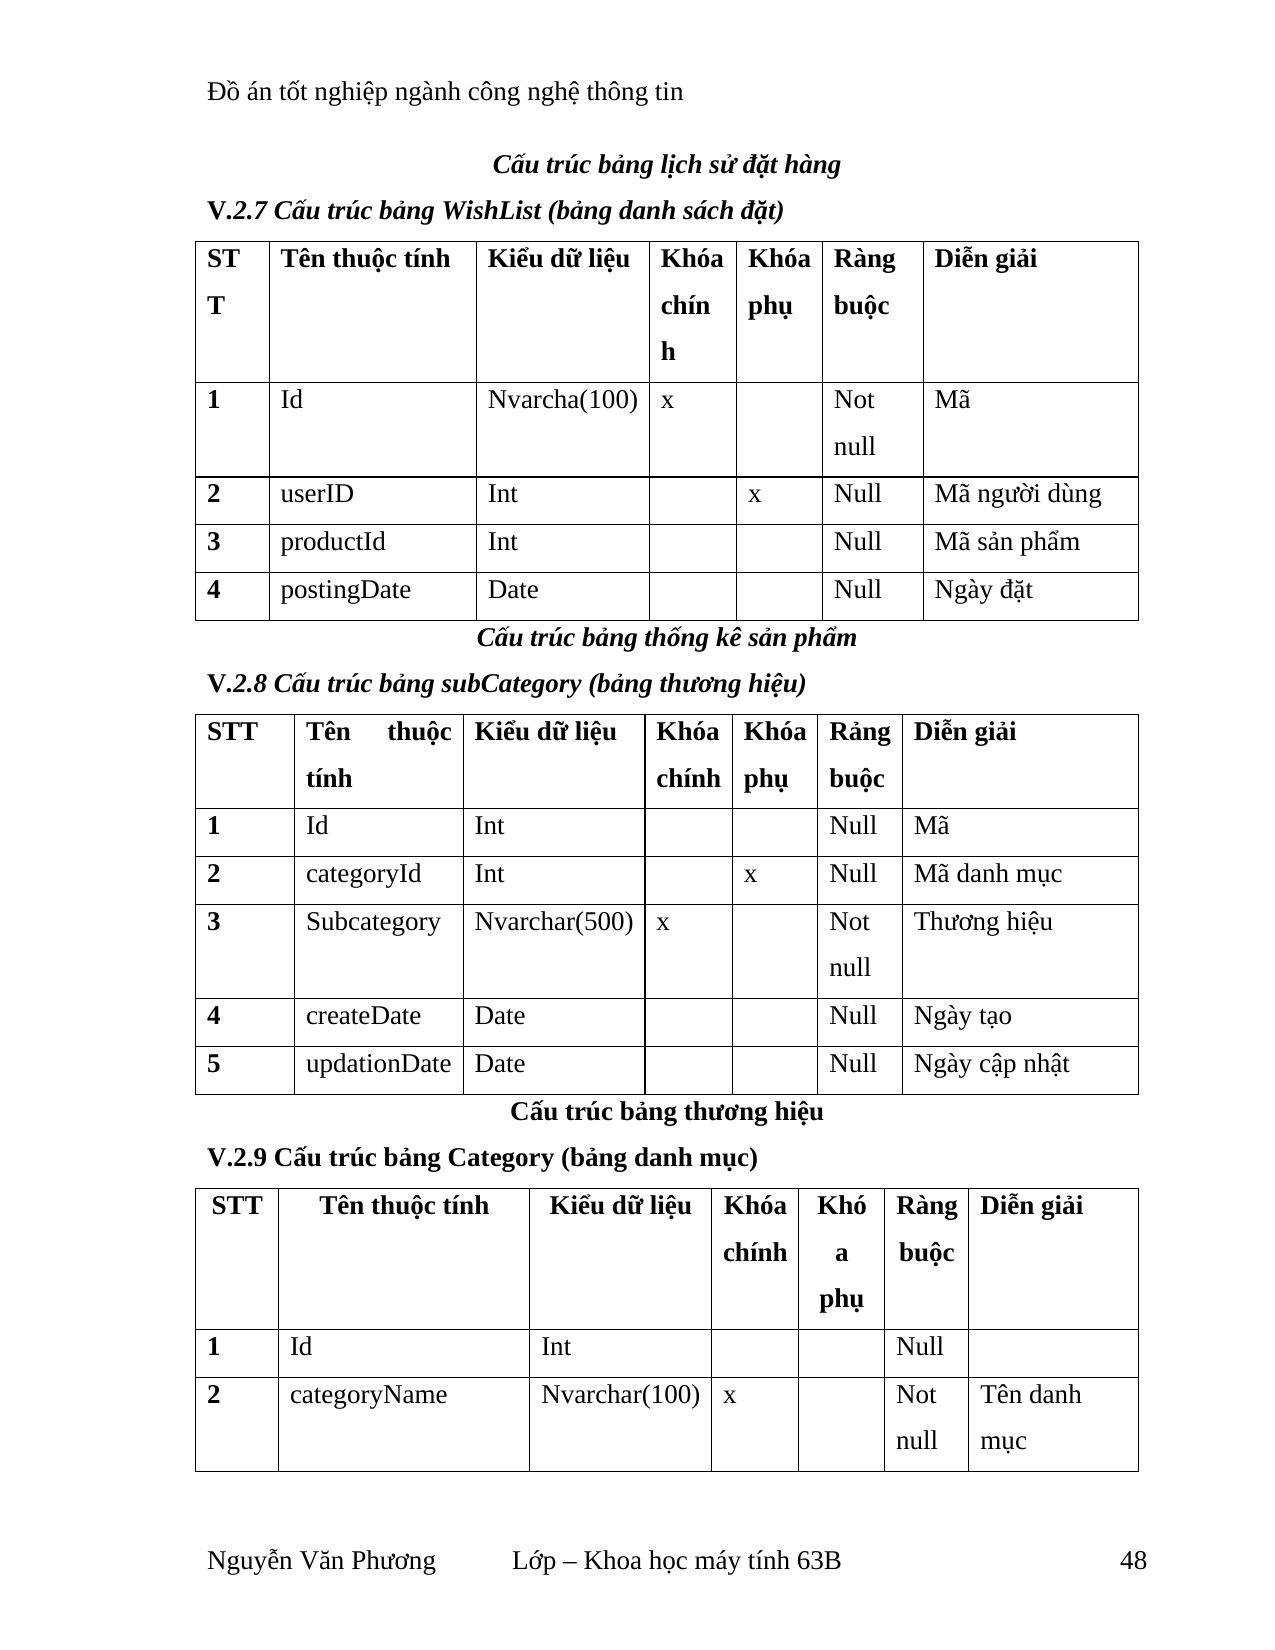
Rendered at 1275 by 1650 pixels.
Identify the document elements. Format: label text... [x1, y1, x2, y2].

table_cell Not null [823, 383, 923, 476]
table_header STT [196, 715, 294, 808]
table_cell Not null [818, 905, 902, 998]
table_cell Null [818, 857, 902, 904]
table_cell [733, 809, 817, 856]
table_header Kiểu dữ liệu [464, 715, 644, 808]
table_cell 4 [196, 573, 269, 619]
table_header Ràng buộc [885, 1189, 968, 1329]
table_cell Null [823, 478, 923, 524]
table_cell 1 [196, 1330, 278, 1377]
text Cấu trúc bảng lịch sử đặt hàng [207, 148, 1127, 179]
table_cell Ngày cập nhật [903, 1047, 1138, 1093]
table_cell [737, 573, 822, 619]
text V.2.8 Cấu trúc bảng subCategory (bảng thương hiệu) [207, 667, 1127, 698]
table_cell [799, 1378, 884, 1471]
table_cell [969, 1330, 1138, 1377]
table_header Diễn giải [903, 715, 1138, 808]
table_cell 1 [196, 383, 269, 476]
table_header Kiểu dữ liệu [477, 242, 649, 382]
table_cell categoryName [279, 1378, 529, 1471]
table_cell [646, 809, 732, 856]
table_header Khóa phụ [799, 1189, 884, 1329]
table_cell [650, 478, 736, 524]
table_cell [737, 383, 822, 476]
table_cell Thương hiệu [903, 905, 1138, 998]
table_cell Not null [885, 1378, 968, 1471]
table_cell 2 [196, 1378, 278, 1471]
table_cell userID [270, 478, 476, 524]
table_cell [733, 1047, 817, 1093]
table_header Tên thuộc tính [270, 242, 476, 382]
table_cell Date [464, 999, 644, 1046]
table_cell Date [464, 1047, 644, 1093]
table_cell Date [477, 573, 649, 619]
table_header Khóa chính [646, 715, 732, 808]
table_cell updationDate [295, 1047, 463, 1093]
text V.2.9 Cấu trúc bảng Category (bảng danh mục) [207, 1141, 1127, 1172]
table_header Diễn giải [969, 1189, 1138, 1329]
table_cell [650, 573, 736, 619]
table_header Rảng buộc [818, 715, 902, 808]
text Cấu trúc bảng thống kê sản phẩm [207, 621, 1127, 652]
table_header Tên thuộc tính [295, 715, 463, 808]
table_cell Tên danh mục [969, 1378, 1138, 1471]
table_cell Mã người dùng [924, 478, 1138, 524]
table_header Ràng buộc [823, 242, 923, 382]
table_cell createDate [295, 999, 463, 1046]
table_cell x [737, 478, 822, 524]
table_cell Id [295, 809, 463, 856]
table_cell Mã sản phẩm [924, 525, 1138, 572]
table_cell Null [818, 1047, 902, 1093]
table_cell Int [477, 478, 649, 524]
table_cell categoryId [295, 857, 463, 904]
table_cell [799, 1330, 884, 1377]
table_header Diễn giải [924, 242, 1138, 382]
table_cell Null [823, 525, 923, 572]
table_cell [650, 525, 736, 572]
table_cell Mã [903, 809, 1138, 856]
table_cell Int [477, 525, 649, 572]
table_header STT [196, 1189, 278, 1329]
table_cell [646, 857, 732, 904]
table_header Khóa phụ [733, 715, 817, 808]
table_cell Nvarcha(100) [477, 383, 649, 476]
table_header Khóa phụ [737, 242, 822, 382]
table_cell 3 [196, 525, 269, 572]
text V.2.7 Cấu trúc bảng WishList (bảng danh sách đặt) [207, 194, 1127, 226]
table_cell Ngày đặt [924, 573, 1138, 619]
table_cell Int [464, 857, 644, 904]
table_cell x [712, 1378, 798, 1471]
table_cell x [650, 383, 736, 476]
table_header STT [196, 242, 269, 382]
table_cell x [733, 857, 817, 904]
table_cell Nvarchar(100) [530, 1378, 711, 1471]
table_cell [712, 1330, 798, 1377]
table_cell Subcategory [295, 905, 463, 998]
table_cell 2 [196, 478, 269, 524]
table_header Khóa chính [650, 242, 736, 382]
table_cell Nvarchar(500) [464, 905, 644, 998]
text Cấu trúc bảng thương hiệu [207, 1095, 1127, 1126]
table_cell [733, 905, 817, 998]
table_cell 1 [196, 809, 294, 856]
table_cell Null [818, 999, 902, 1046]
table_cell 4 [196, 999, 294, 1046]
table_cell x [646, 905, 732, 998]
table_cell [646, 1047, 732, 1093]
table_header Kiểu dữ liệu [530, 1189, 711, 1329]
table_header Khóa chính [712, 1189, 798, 1329]
table_cell 2 [196, 857, 294, 904]
table_cell Null [818, 809, 902, 856]
table_cell Mã [924, 383, 1138, 476]
table_cell Null [885, 1330, 968, 1377]
table_cell Id [270, 383, 476, 476]
table_cell Id [279, 1330, 529, 1377]
table_cell [737, 525, 822, 572]
table_cell Int [464, 809, 644, 856]
table_cell Mã danh mục [903, 857, 1138, 904]
table_cell 3 [196, 905, 294, 998]
table_header Tên thuộc tính [279, 1189, 529, 1329]
table_cell 5 [196, 1047, 294, 1093]
table_cell postingDate [270, 573, 476, 619]
table_cell [646, 999, 732, 1046]
table_cell Int [530, 1330, 711, 1377]
table_cell Ngày tạo [903, 999, 1138, 1046]
table_cell [733, 999, 817, 1046]
table_cell Null [823, 573, 923, 619]
table_cell productId [270, 525, 476, 572]
